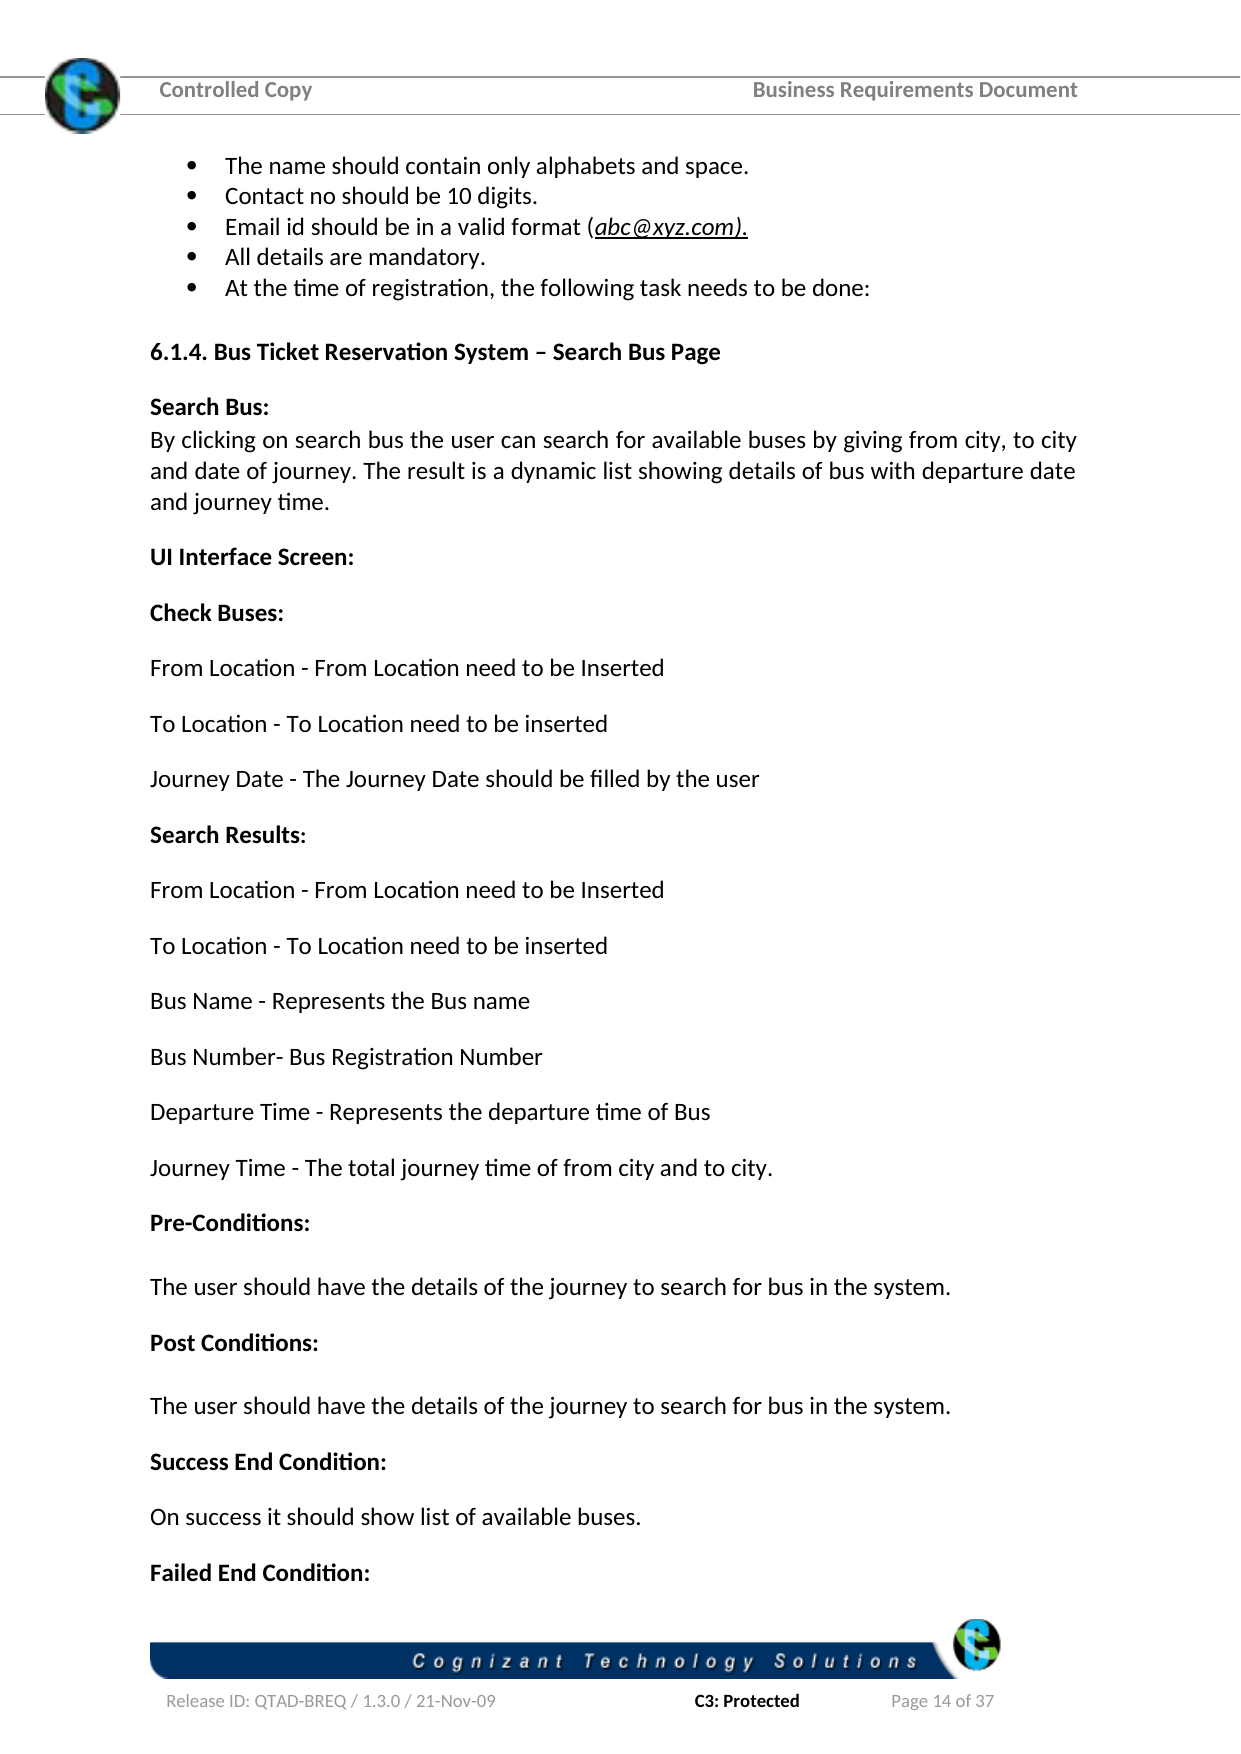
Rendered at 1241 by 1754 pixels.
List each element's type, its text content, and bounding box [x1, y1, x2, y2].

text Pre-Conditions: [150, 1207, 1078, 1238]
text To Location - To Location need to be inserted [150, 930, 1078, 960]
text Journey Time - The total journey time of from city and to city. [150, 1152, 1078, 1182]
text To Location - To Location need to be inserted [150, 708, 1078, 738]
text Failed End Condition: [150, 1557, 1078, 1587]
text UI Interface Screen: [150, 541, 1078, 572]
list Contact no should be 10 digits. [187, 181, 1090, 211]
text Departure Time - Represents the departure time of Bus [150, 1096, 1078, 1127]
text From Location - From Location need to be Inserted [150, 874, 1078, 905]
text From Location - From Location need to be Inserted [150, 652, 1078, 683]
text Search Bus: [150, 391, 1078, 422]
picture [150, 1619, 1041, 1679]
text Search Results: [150, 819, 1078, 849]
text The user should have the details of the journey to search for bus in the system. [150, 1390, 1078, 1421]
list Email id should be in a valid format (abc@xyz.com). [187, 211, 1090, 242]
text 6.1.4. Bus Ticket Reservation System – Search Bus Page [150, 336, 1078, 366]
text Bus Number- Bus Registration Number [150, 1041, 1078, 1071]
text By clicking on search bus the user can search for available buses by giving from city, to city and date of journey. The result is a dynamic list showing details of bus with departure date and journey time. [150, 424, 1078, 516]
list The name should contain only alphabets and space. [187, 150, 1090, 181]
text Post Conditions: [150, 1327, 1078, 1357]
picture [45, 58, 121, 134]
text Check Buses: [150, 597, 1078, 627]
text Bus Name - Represents the Bus name [150, 985, 1078, 1016]
list All details are mandatory. [187, 242, 1090, 272]
text On success it should show list of available buses. [150, 1501, 1078, 1532]
text Journey Date - The Journey Date should be filled by the user [150, 763, 1078, 794]
text Success End Condition: [150, 1446, 1078, 1476]
list At the time of registration, the following task needs to be done: [187, 272, 1090, 303]
text The user should have the details of the journey to search for bus in the system. [150, 1271, 1078, 1302]
